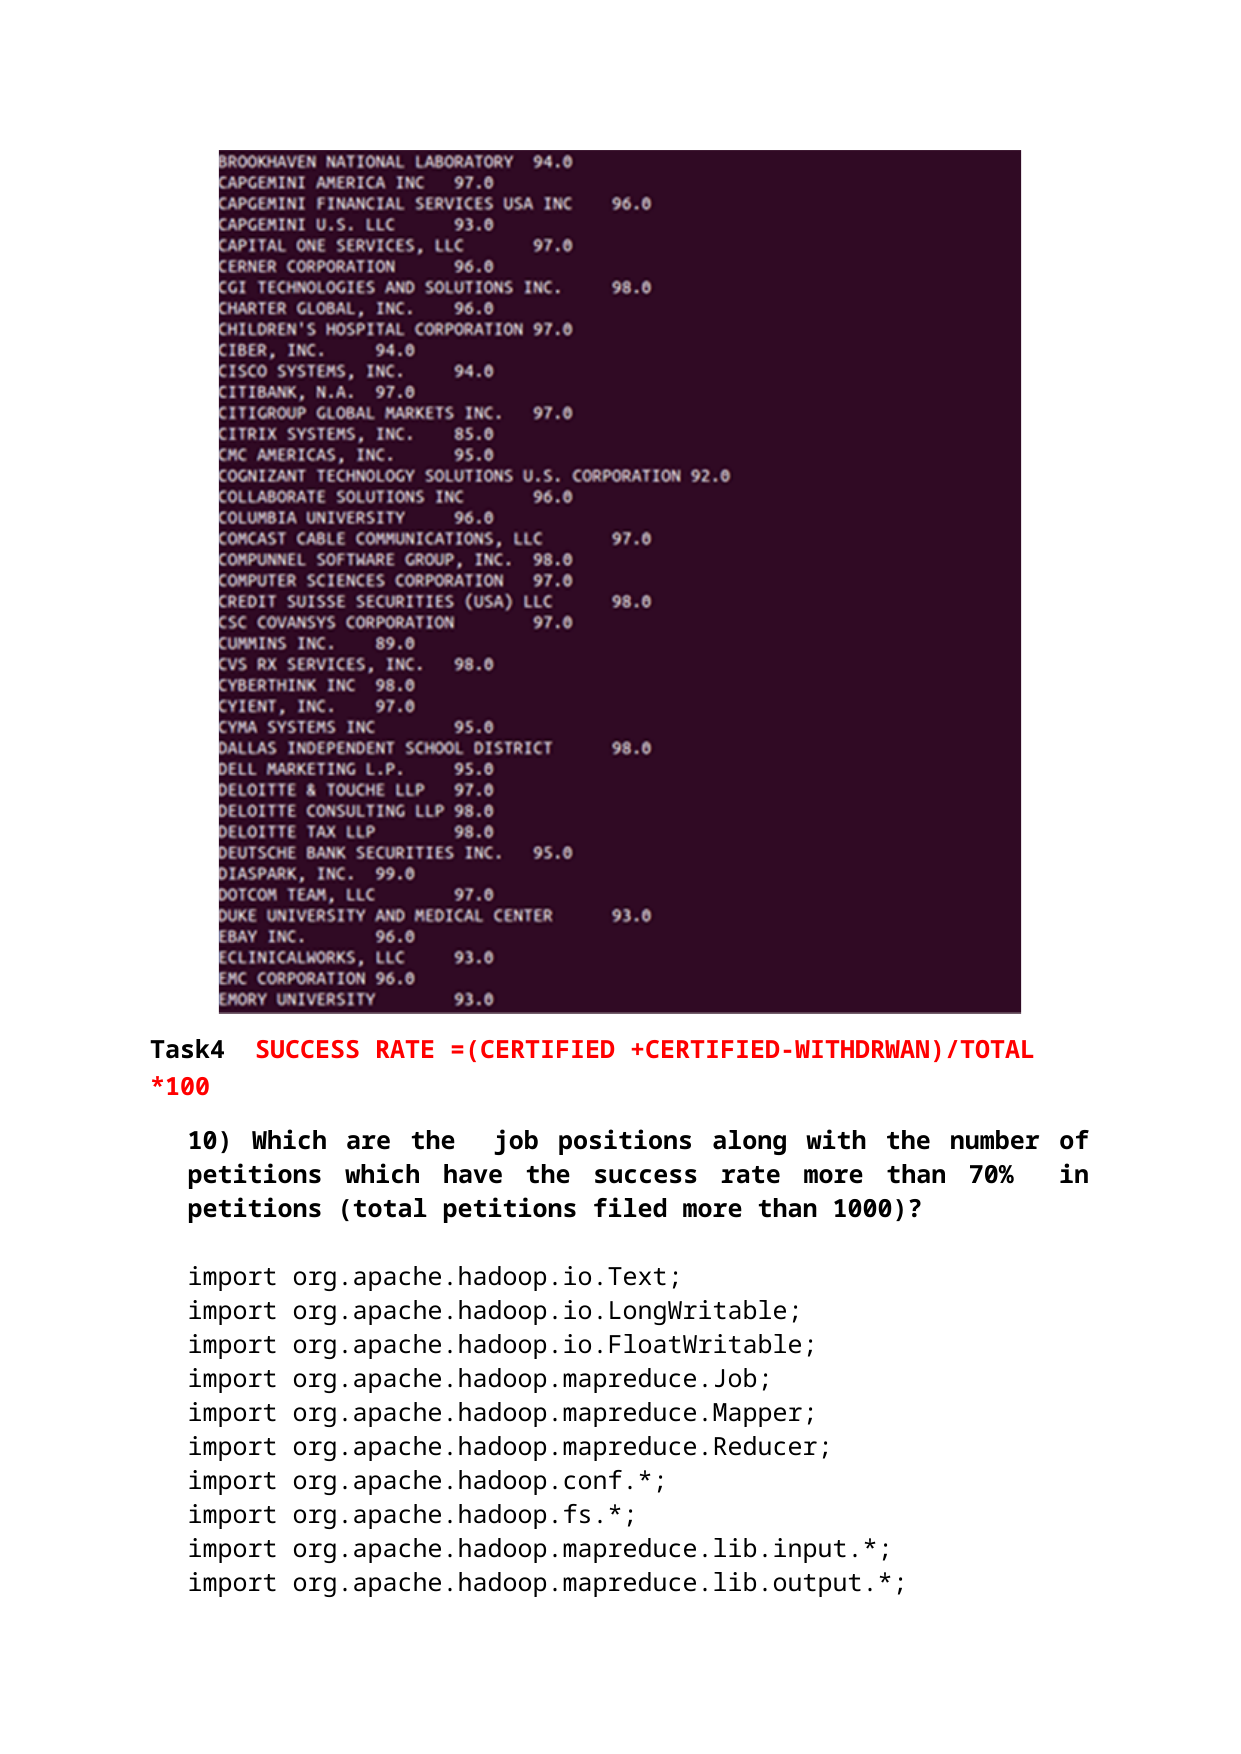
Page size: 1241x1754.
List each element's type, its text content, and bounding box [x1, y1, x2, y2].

text import org.apache.hadoop.mapreduce.lib.input.*; [187, 1531, 1090, 1565]
picture [218, 150, 1022, 1014]
text import org.apache.hadoop.io.LongWritable; [187, 1293, 1090, 1327]
text import org.apache.hadoop.mapreduce.Job; [187, 1361, 1090, 1395]
text import org.apache.hadoop.io.FloatWritable; [187, 1327, 1090, 1361]
text import org.apache.hadoop.conf.*; [187, 1463, 1090, 1497]
text import org.apache.hadoop.mapreduce.Reducer; [187, 1429, 1090, 1463]
text import org.apache.hadoop.io.Text; [187, 1258, 1090, 1293]
text import org.apache.hadoop.mapreduce.lib.output.*; [187, 1565, 1090, 1599]
text import org.apache.hadoop.mapreduce.Mapper; [187, 1395, 1090, 1429]
text 10) Which are the job positions along with the number of petitions which have the success rate more than 70% in petitions (total petitions filed more than 1000)? [187, 1122, 1090, 1224]
text import org.apache.hadoop.fs.*; [187, 1497, 1090, 1531]
text Task4 SUCCESS RATE =(CERTIFIED +CERTIFIED-WITHDRWAN)/TOTAL *100 [150, 1032, 1090, 1103]
